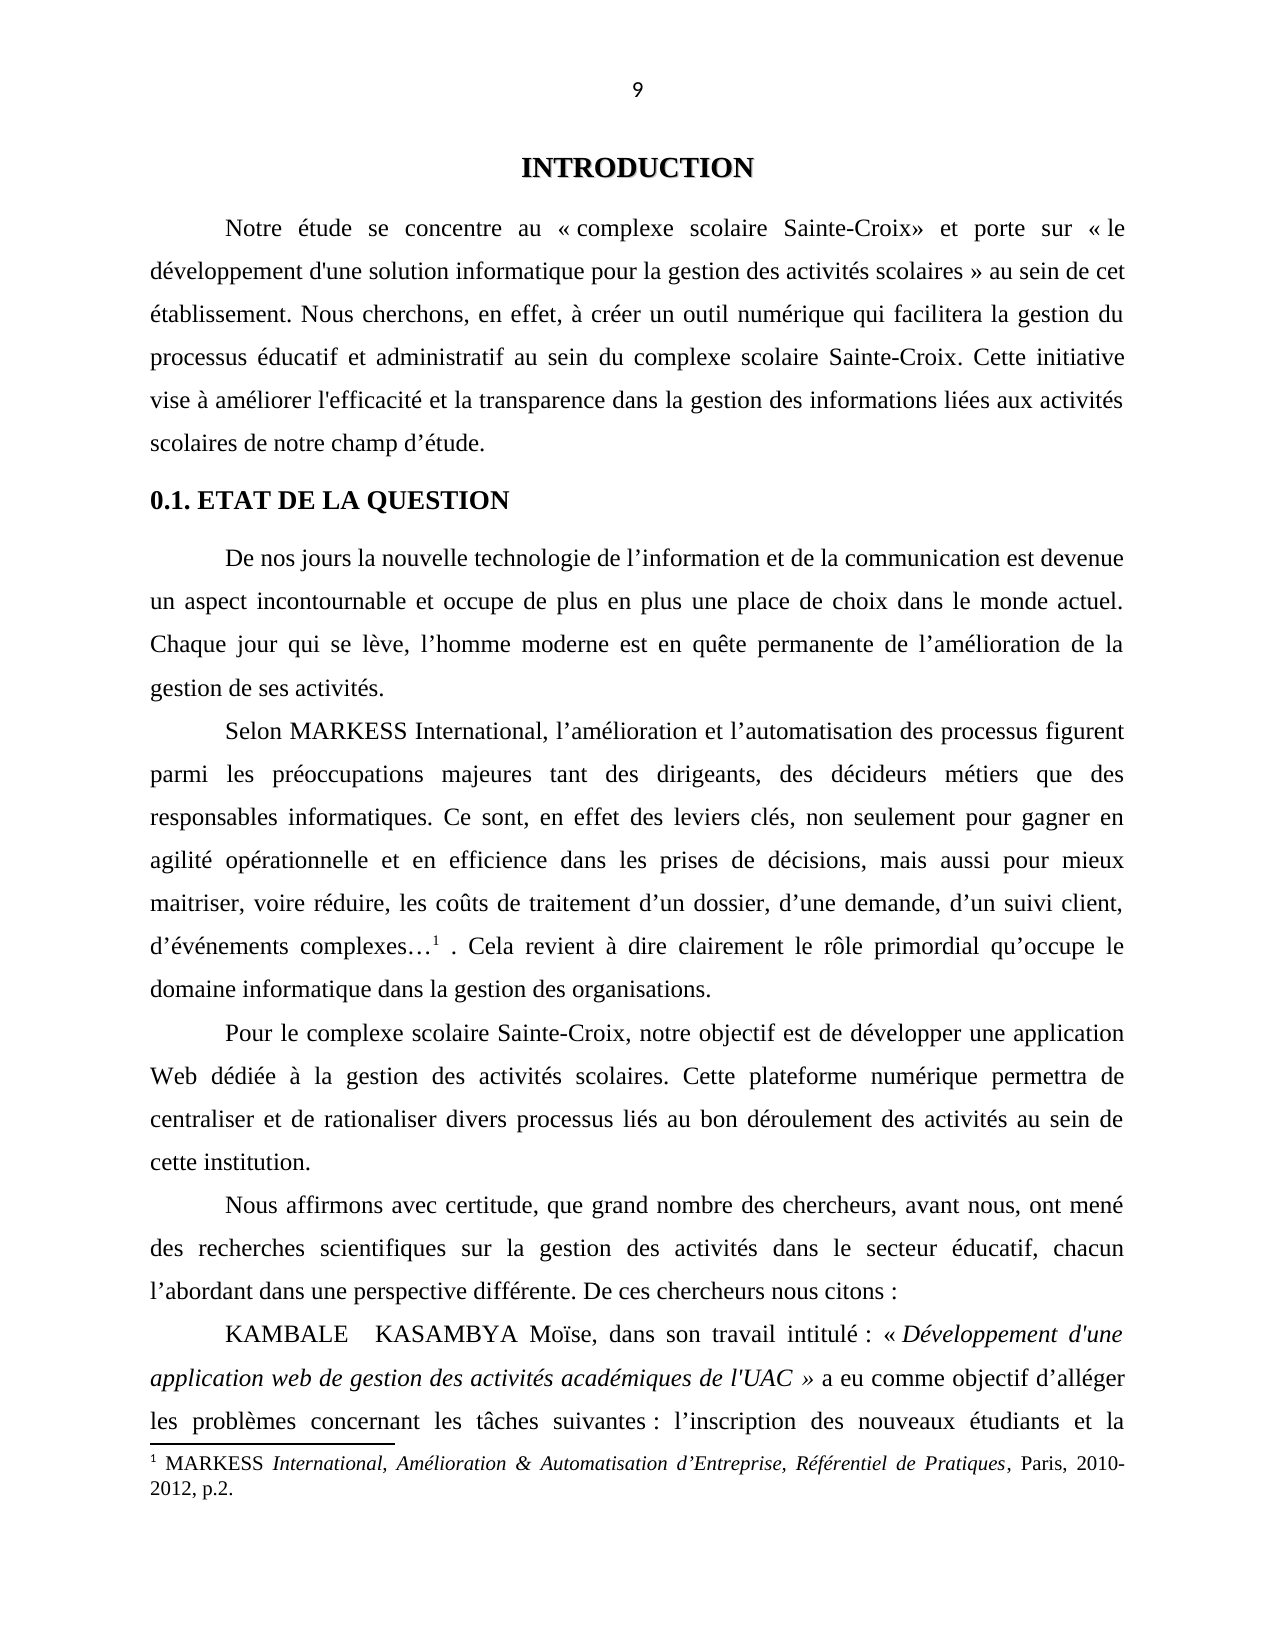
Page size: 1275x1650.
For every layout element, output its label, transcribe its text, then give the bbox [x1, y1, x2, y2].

subtitle 0.1. ETAT DE LA QUESTION [150, 484, 1125, 515]
subtitle INTRODUCTION [150, 150, 1125, 183]
text De nos jours la nouvelle technologie de l’information et de la communication est devenue un aspect incontournable et occupe de plus en plus une place de choix dans le monde actuel. Chaque jour qui se lève, l’homme moderne est en quête permanente de l’amélioration de la gestion de ses activités. [150, 543, 1125, 701]
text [150, 1319, 1125, 1434]
text Selon MARKESS International, l’amélioration et l’automatisation des processus figurent parmi les préoccupations majeures tant des dirigeants, des décideurs métiers que des responsables informatiques. Ce sont, en effet des leviers clés, non seulement pour gagner en agilité opérationnelle et en efficience dans les prises de décisions, mais aussi pour mieux maitriser, voire réduire, les coûts de traitement d’un dossier, d’une demande, d’un suivi client, d’événements complexes… . Cela revient à dire clairement le rôle primordial qu’occupe le domaine informatique dans la gestion des organisations. [150, 716, 1125, 1003]
text Nous affirmons avec certitude, que grand nombre des chercheurs, avant nous, ont mené des recherches scientifiques sur la gestion des activités dans le secteur éducatif, chacun l’abordant dans une perspective différente. De ces chercheurs nous citons : [150, 1190, 1125, 1305]
text Pour le complexe scolaire Sainte-Croix, notre objectif est de développer une application Web dédiée à la gestion des activités scolaires. Cette plateforme numérique permettra de centraliser et de rationaliser divers processus liés au bon déroulement des activités au sein de cette institution. [150, 1018, 1125, 1176]
text Notre étude se concentre au « complexe scolaire Sainte-Croix» et porte sur « le développement d'une solution informatique pour la gestion des activités scolaires » au sein de cet établissement. Nous cherchons, en effet, à créer un outil numérique qui facilitera la gestion du processus éducatif et administratif au sein du complexe scolaire Sainte-Croix. Cette initiative vise à améliorer l'efficacité et la transparence dans la gestion des informations liées aux activités scolaires de notre champ d’étude. [150, 213, 1125, 457]
